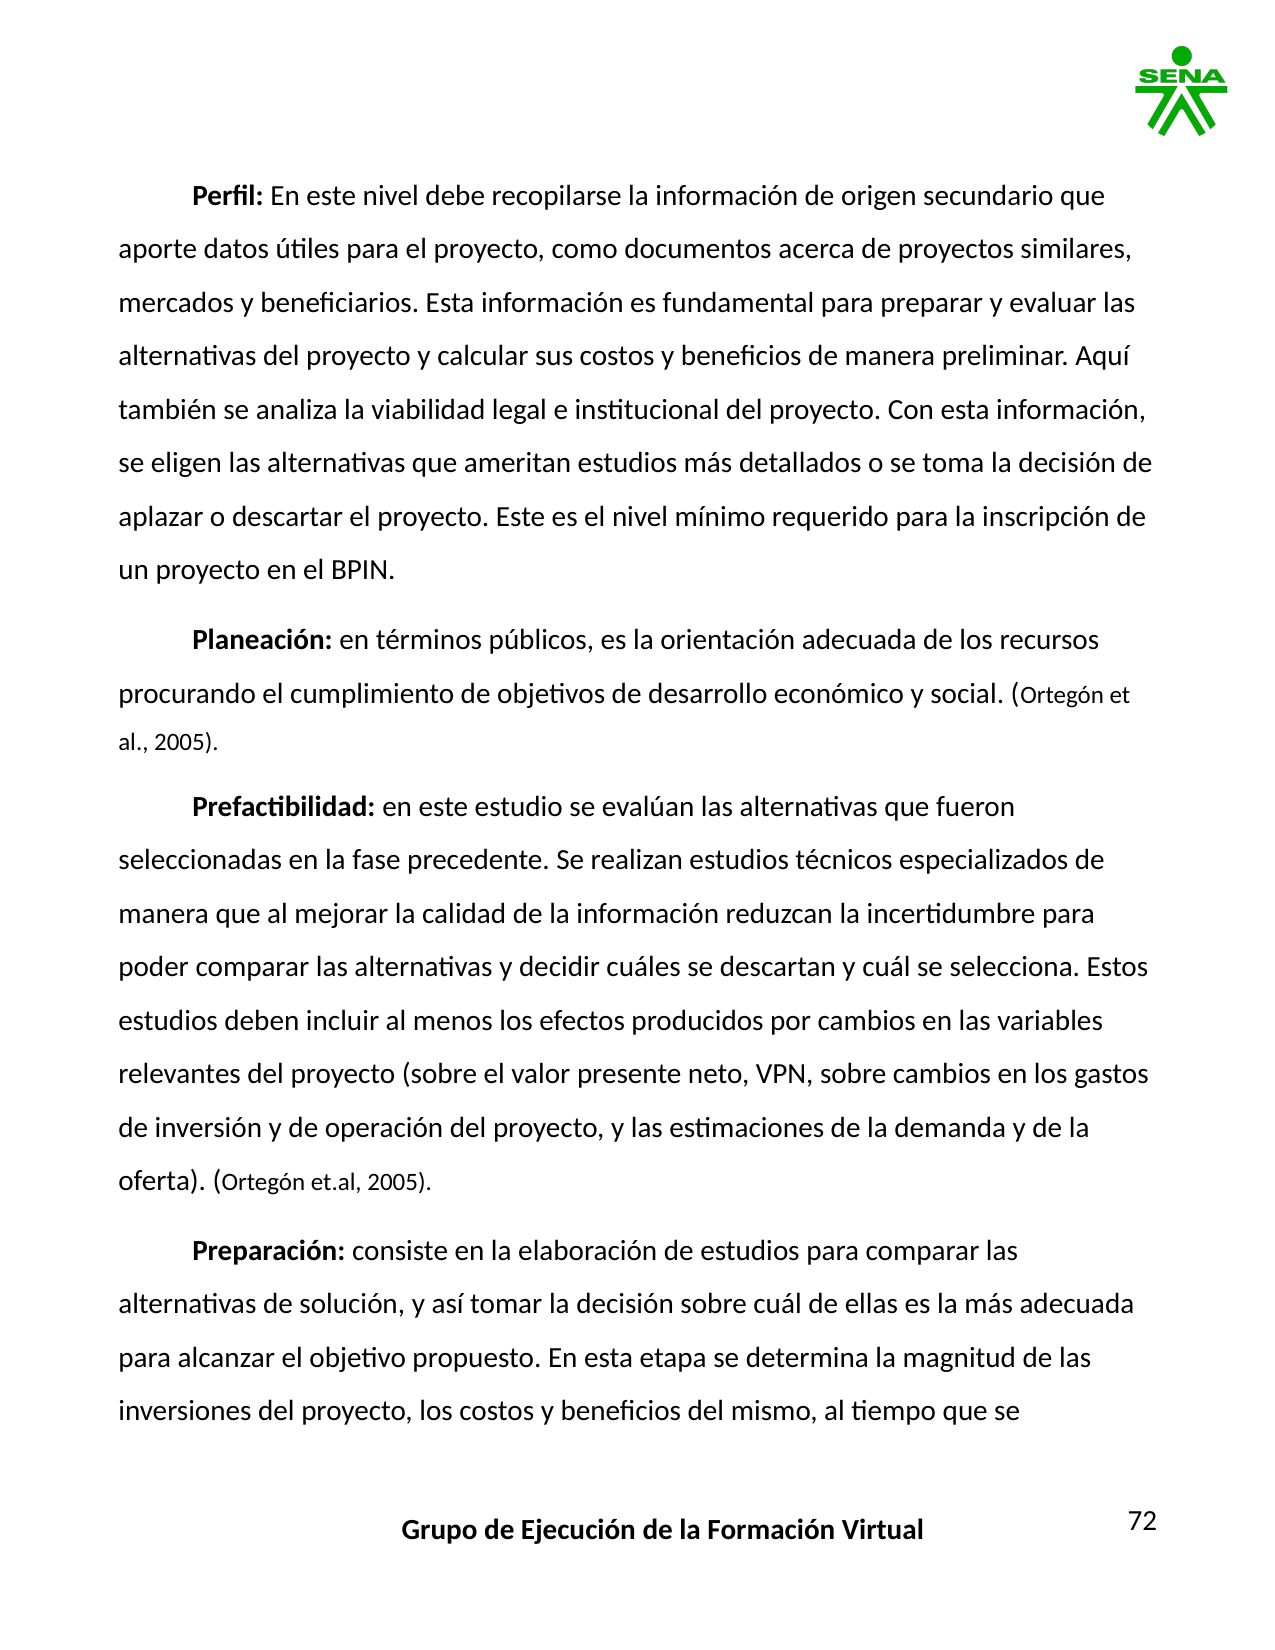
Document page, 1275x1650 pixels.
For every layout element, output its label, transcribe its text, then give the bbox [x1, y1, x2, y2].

text Prefactibilidad: en este estudio se evalúan las alternativas que fueron seleccionadas en la fase precedente. Se realizan estudios técnicos especializados de manera que al mejorar la calidad de la información reduzcan la incertidumbre para poder comparar las alternativas y decidir cuáles se descartan y cuál se selecciona. Estos estudios deben incluir al menos los efectos producidos por cambios en las variables relevantes del proyecto (sobre el valor presente neto, VPN, sobre cambios en los gastos de inversión y de operación del proyecto, y las estimaciones de la demanda y de la oferta). (Ortegón et.al, 2005). [118, 788, 1157, 1198]
text Perfil: En este nivel debe recopilarse la información de origen secundario que aporte datos útiles para el proyecto, como documentos acerca de proyectos similares, mercados y beneficiarios. Esta información es fundamental para preparar y evaluar las alternativas del proyecto y calcular sus costos y beneficios de manera preliminar. Aquí también se analiza la viabilidad legal e institucional del proyecto. Con esta información, se eligen las alternativas que ameritan estudios más detallados o se toma la decisión de aplazar o descartar el proyecto. Este es el nivel mínimo requerido para la inscripción de un proyecto en el BPIN. [118, 177, 1157, 587]
picture [1135, 46, 1228, 136]
text Planeación: en términos públicos, es la orientación adecuada de los recursos procurando el cumplimiento de objetivos de desarrollo económico y social. (Ortegón et al., 2005). [118, 621, 1157, 756]
